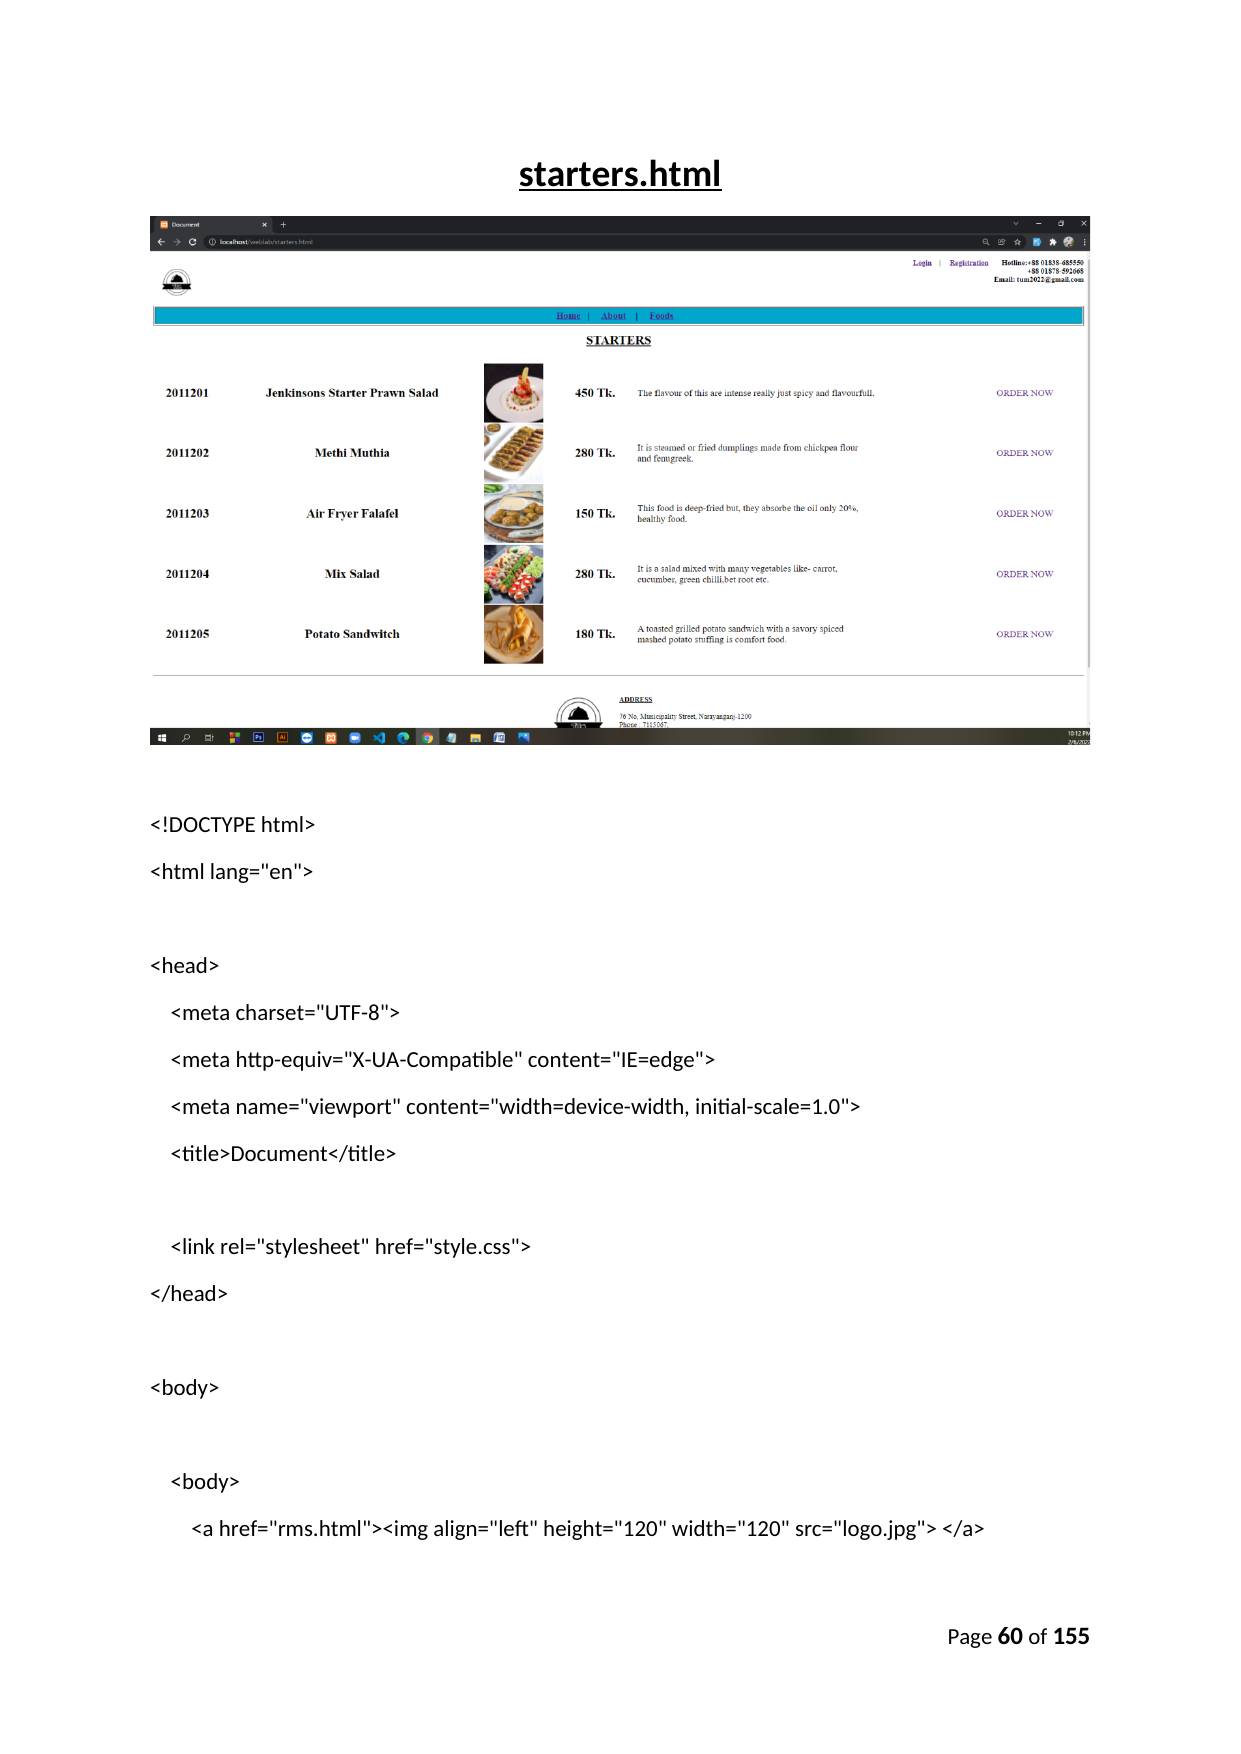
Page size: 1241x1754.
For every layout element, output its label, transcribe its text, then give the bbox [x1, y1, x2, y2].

text starters.html [150, 150, 1090, 196]
text <meta name="viewport" content="width=device-width, initial-scale=1.0"> [150, 1092, 1090, 1120]
text <link rel="stylesheet" href="style.css"> [150, 1232, 1090, 1260]
text <meta http-equiv="X-UA-Compatible" content="IE=edge"> [150, 1045, 1090, 1073]
text <body> [150, 1467, 1090, 1495]
text </head> [150, 1279, 1090, 1307]
text <a href="rms.html"><img align="left" height="120" width="120" src="logo.jpg"> </a> [150, 1514, 1090, 1542]
text <html lang="en"> [150, 857, 1090, 885]
text <body> [150, 1373, 1090, 1401]
text <meta charset="UTF-8"> [150, 998, 1090, 1026]
text <title>Document</title> [150, 1139, 1090, 1167]
text <!DOCTYPE html> [150, 811, 1090, 838]
text <head> [150, 951, 1090, 979]
picture [150, 216, 1091, 745]
